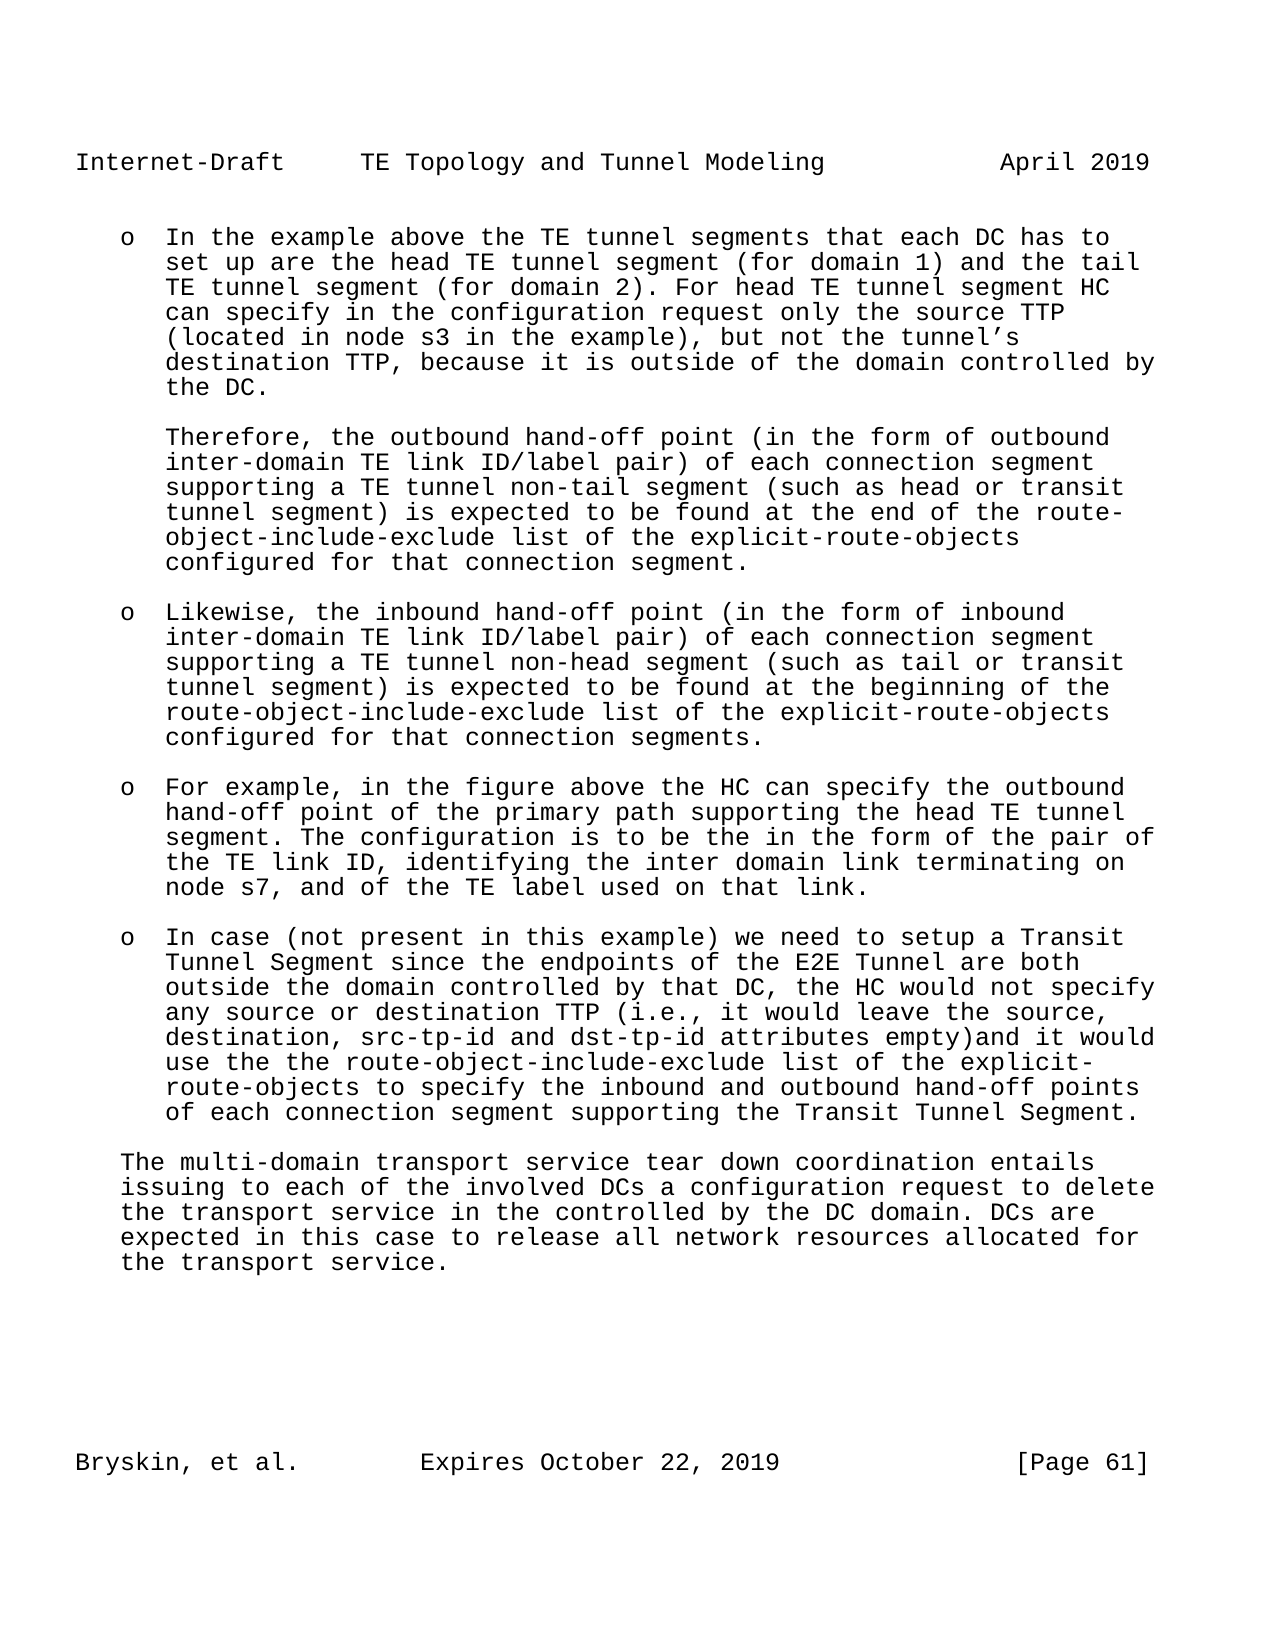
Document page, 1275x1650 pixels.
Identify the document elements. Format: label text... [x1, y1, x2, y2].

list Therefore, the outbound hand-off point (in the form of outbound inter-domain TE link ID/label pair) of each connection segment supporting a TE tunnel non-tail segment (such as head or transit tunnel segment) is expected to be found at the end of the route-object-include-exclude list of the explicit-route-objects configured for that connection segment. [165, 425, 1158, 575]
list In the example above the TE tunnel segments that each DC has to set up are the head TE tunnel segment (for domain 1) and the tail TE tunnel segment (for domain 2). For head TE tunnel segment HC can specify in the configuration request only the source TTP (located in node s3 in the example), but not the tunnel’s destination TTP, because it is outside of the domain controlled by the DC. [120, 225, 1158, 400]
list For example, in the figure above the HC can specify the outbound hand-off point of the primary path supporting the head TE tunnel segment. The configuration is to be the in the form of the pair of the TE link ID, identifying the inter domain link terminating on node s7, and of the TE label used on that link. [120, 775, 1158, 900]
list In case (not present in this example) we need to setup a Transit Tunnel Segment since the endpoints of the E2E Tunnel are both outside the domain controlled by that DC, the HC would not specify any source or destination TTP (i.e., it would leave the source, destination, src-tp-id and dst-tp-id attributes empty)and it would use the the route-object-include-exclude list of the explicit-route-objects to specify the inbound and outbound hand-off points of each connection segment supporting the Transit Tunnel Segment. [120, 925, 1158, 1125]
list Likewise, the inbound hand-off point (in the form of inbound inter-domain TE link ID/label pair) of each connection segment supporting a TE tunnel non-head segment (such as tail or transit tunnel segment) is expected to be found at the beginning of the route-object-include-exclude list of the explicit-route-objects configured for that connection segments. [120, 600, 1158, 750]
text The multi-domain transport service tear down coordination entails issuing to each of the involved DCs a configuration request to delete the transport service in the controlled by the DC domain. DCs are expected in this case to release all network resources allocated for the transport service. [120, 1150, 1158, 1275]
